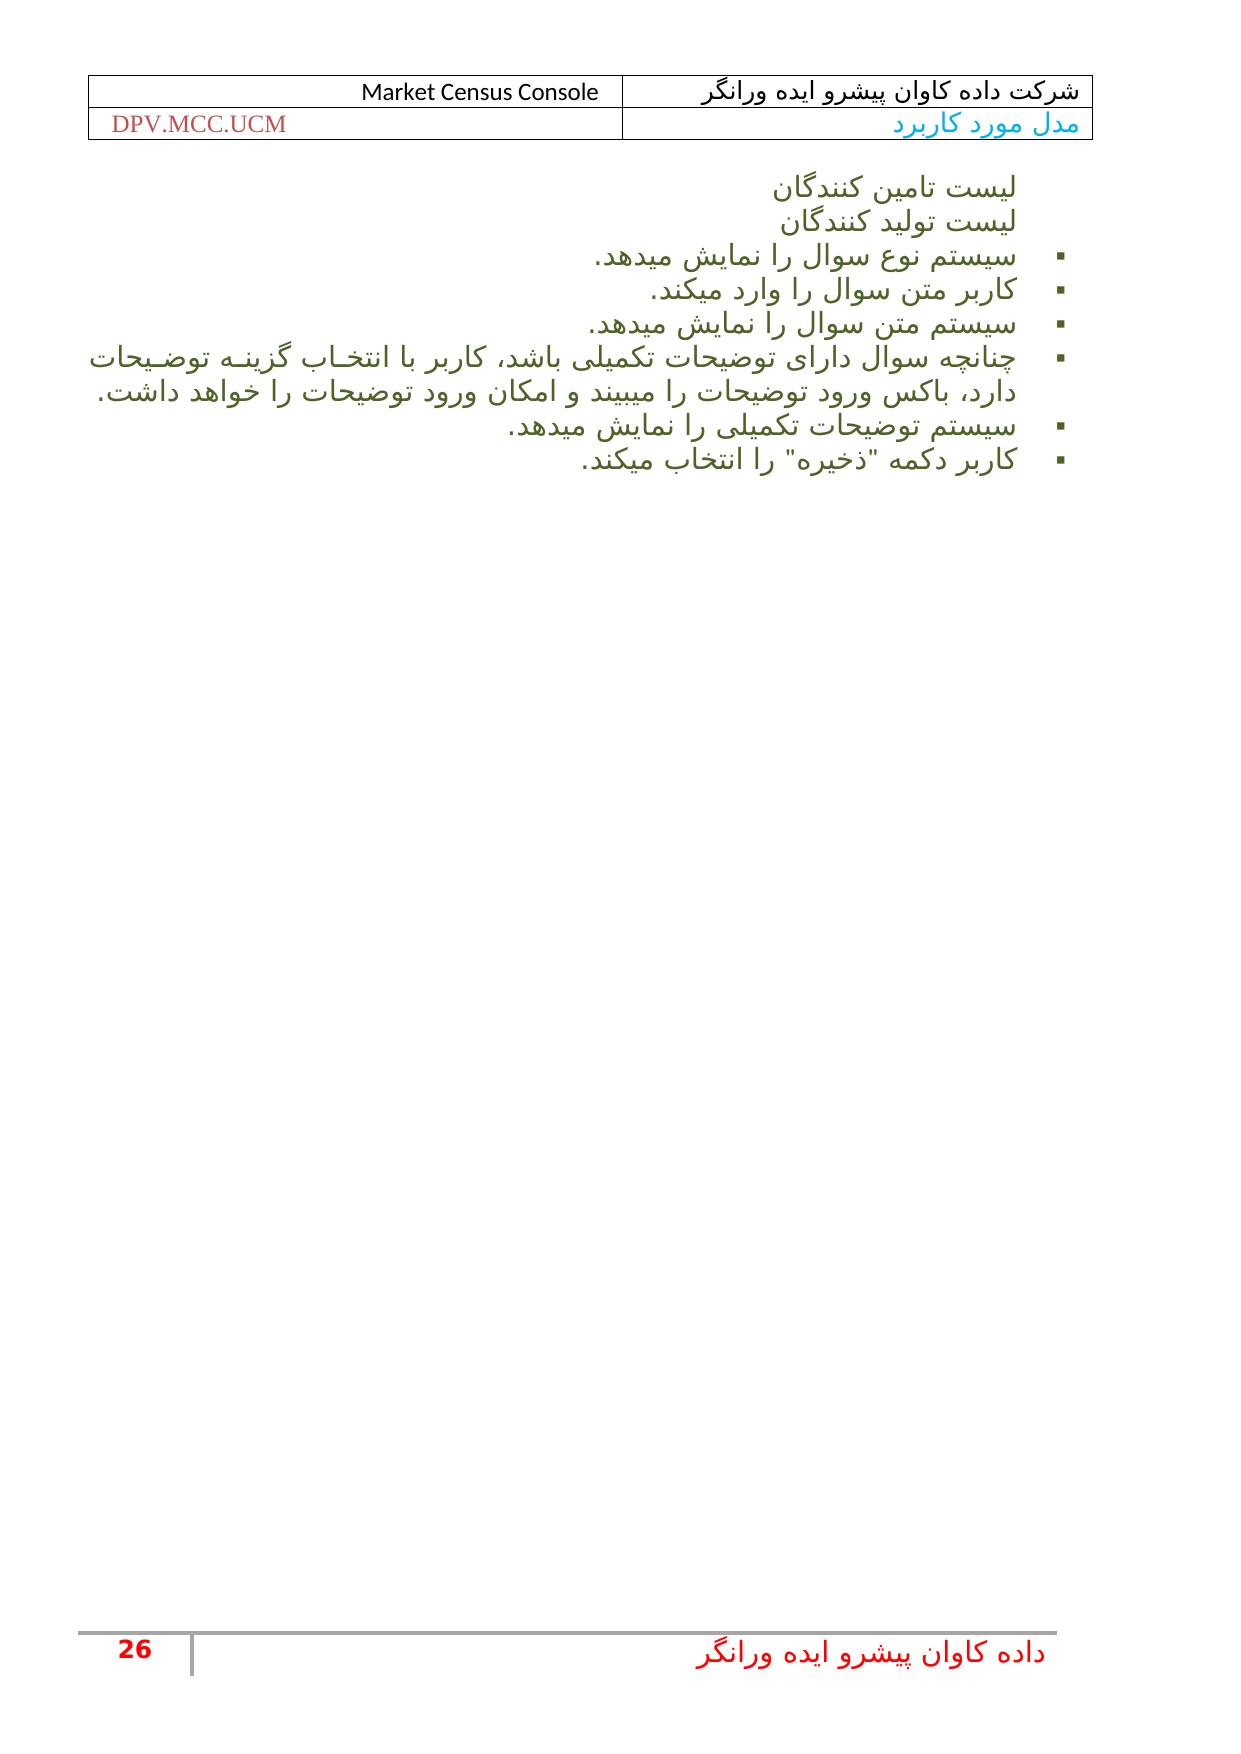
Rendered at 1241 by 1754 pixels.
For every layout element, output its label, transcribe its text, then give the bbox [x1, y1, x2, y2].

list سیستم توضیحات تکمیلی را نمایش میدهد. [89, 408, 1055, 442]
list کاربر دکمه "ذخیره" را انتخاب میکند. [89, 442, 1055, 477]
list لیست تامین کنندگان [89, 171, 1017, 205]
list سیستم نوع سوال را نمایش میدهد. [89, 239, 1055, 273]
list سیستم متن سوال را نمایش میدهد. [89, 307, 1055, 341]
list کاربر متن سوال را وارد میکند. [89, 273, 1055, 307]
list چنانچه سوال دارای توضیحات تکمیلی باشد، کاربر با انتخاب گزینه توضیحات دارد، باکس ورود توضیحات را میبیند و امکان ورود توضیحات را خواهد داشت. [89, 341, 1055, 408]
list لیست تولید کنندگان [89, 205, 1017, 239]
